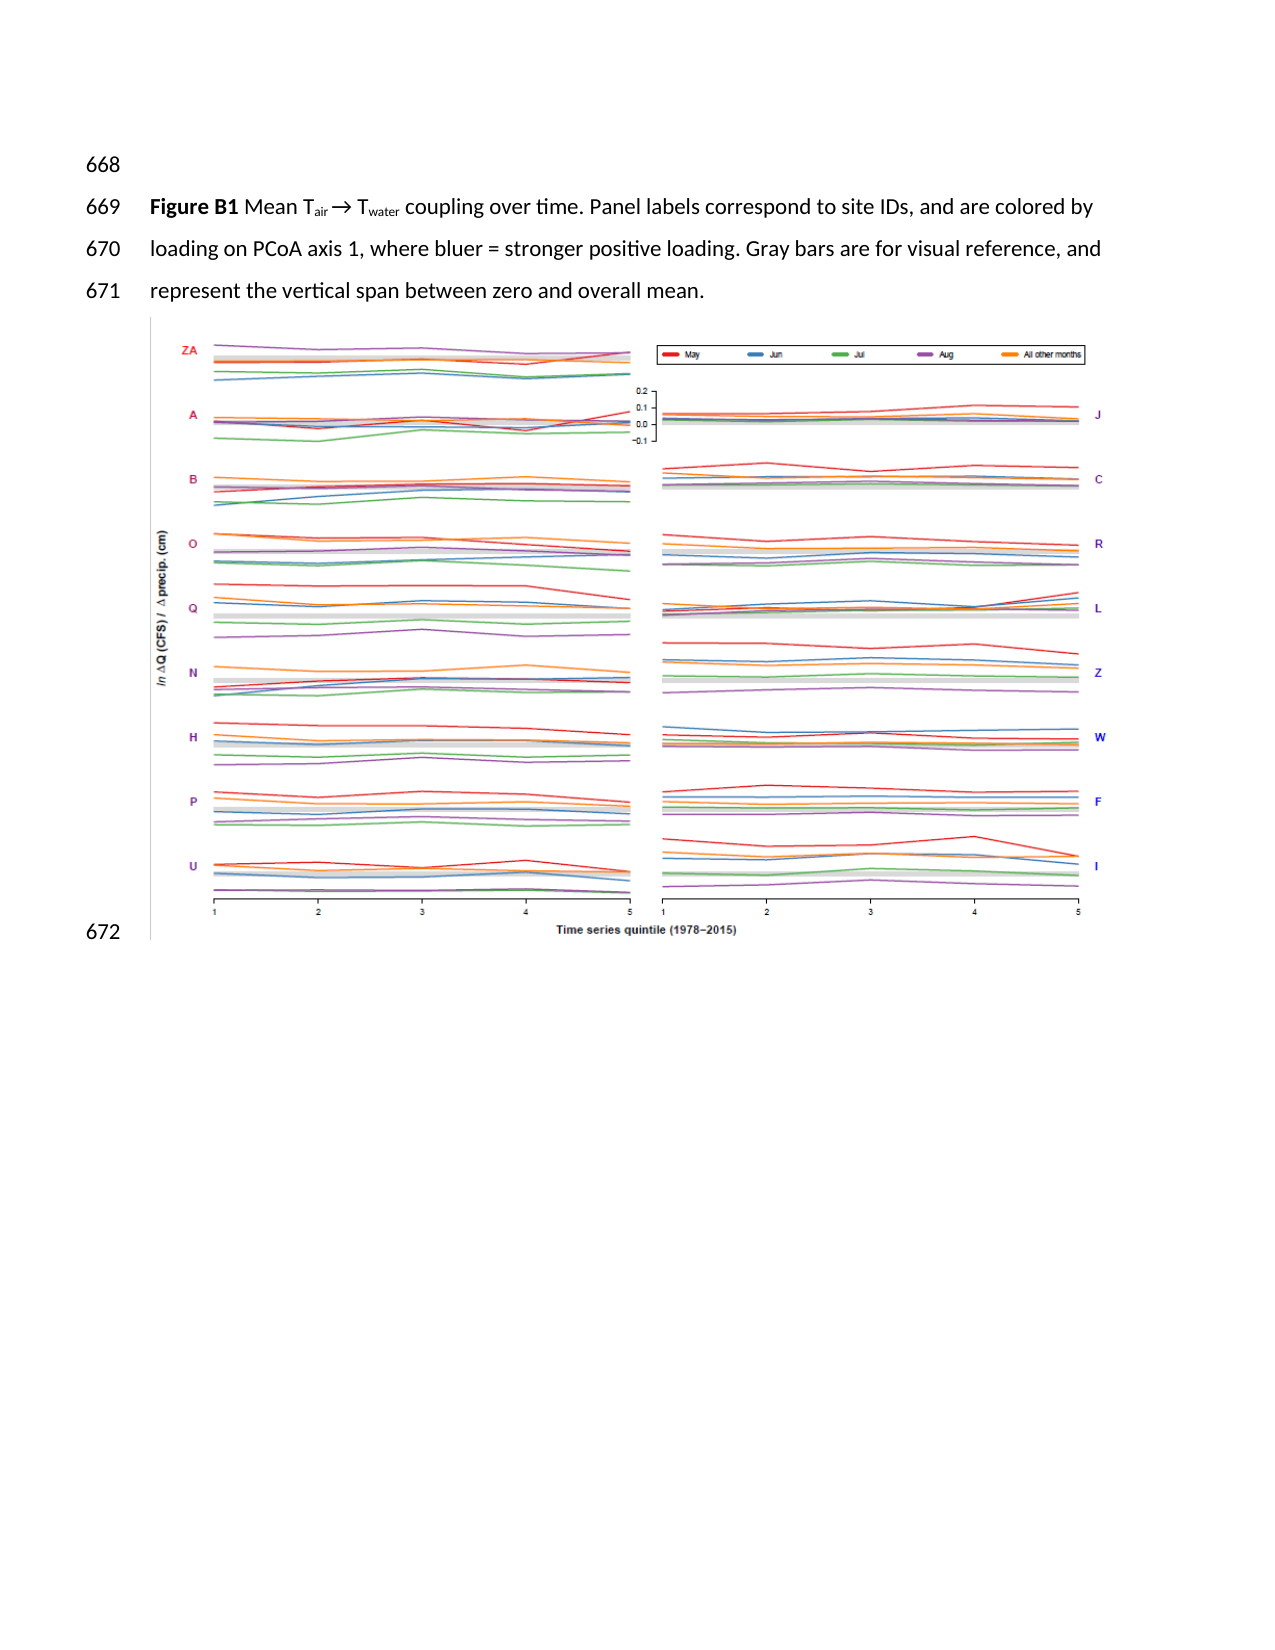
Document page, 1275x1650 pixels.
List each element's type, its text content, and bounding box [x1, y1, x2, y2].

picture [150, 317, 1125, 940]
text Figure B1 Mean Tair → Twater coupling over time. Panel labels correspond to site IDs, and are colored by loading on PCoA axis 1, where bluer = stronger positive loading. Gray bars are for visual reference, and represent the vertical span between zero and overall mean. [150, 192, 1125, 304]
